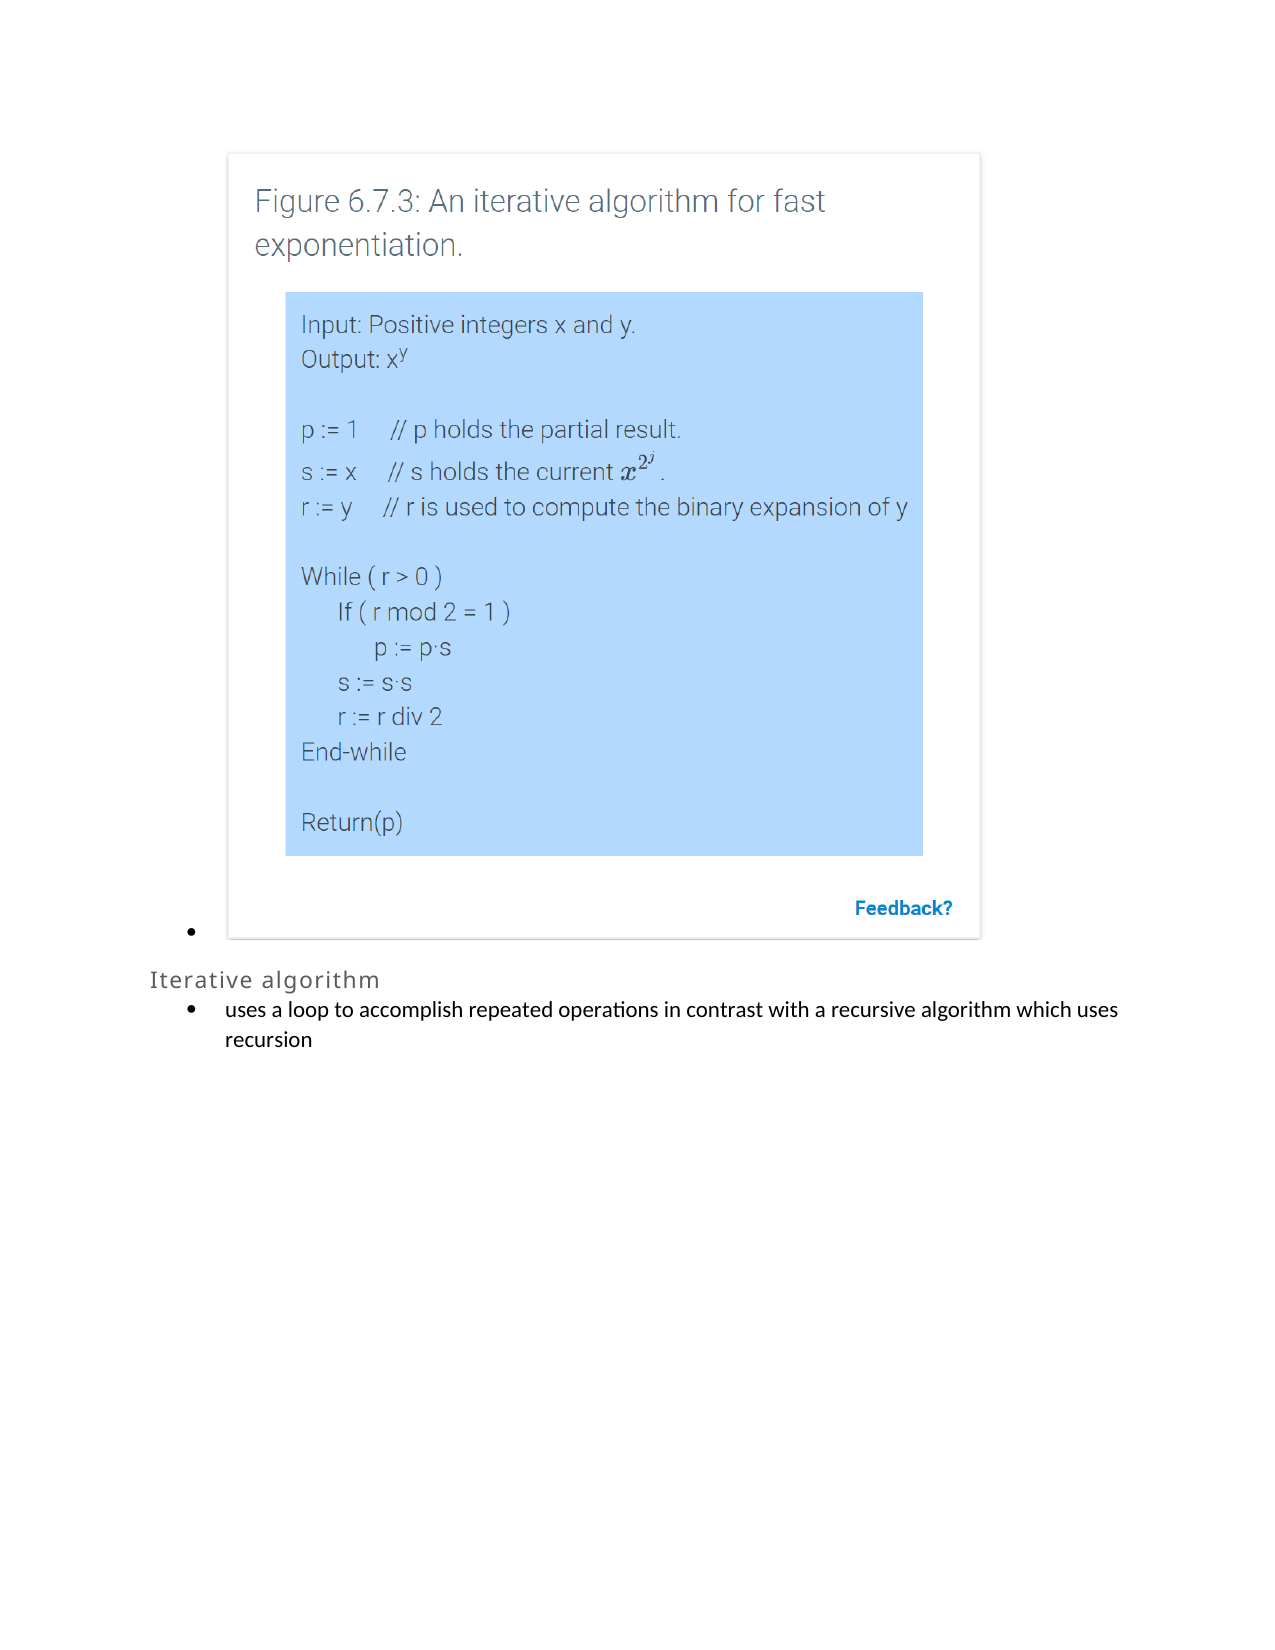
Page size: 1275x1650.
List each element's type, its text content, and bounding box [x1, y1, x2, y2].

subtitle Iterative algorithm [150, 964, 1125, 995]
list uses a loop to accomplish repeated operations in contrast with a recursive algorithm which uses recursion [187, 995, 1125, 1053]
picture [225, 150, 986, 940]
